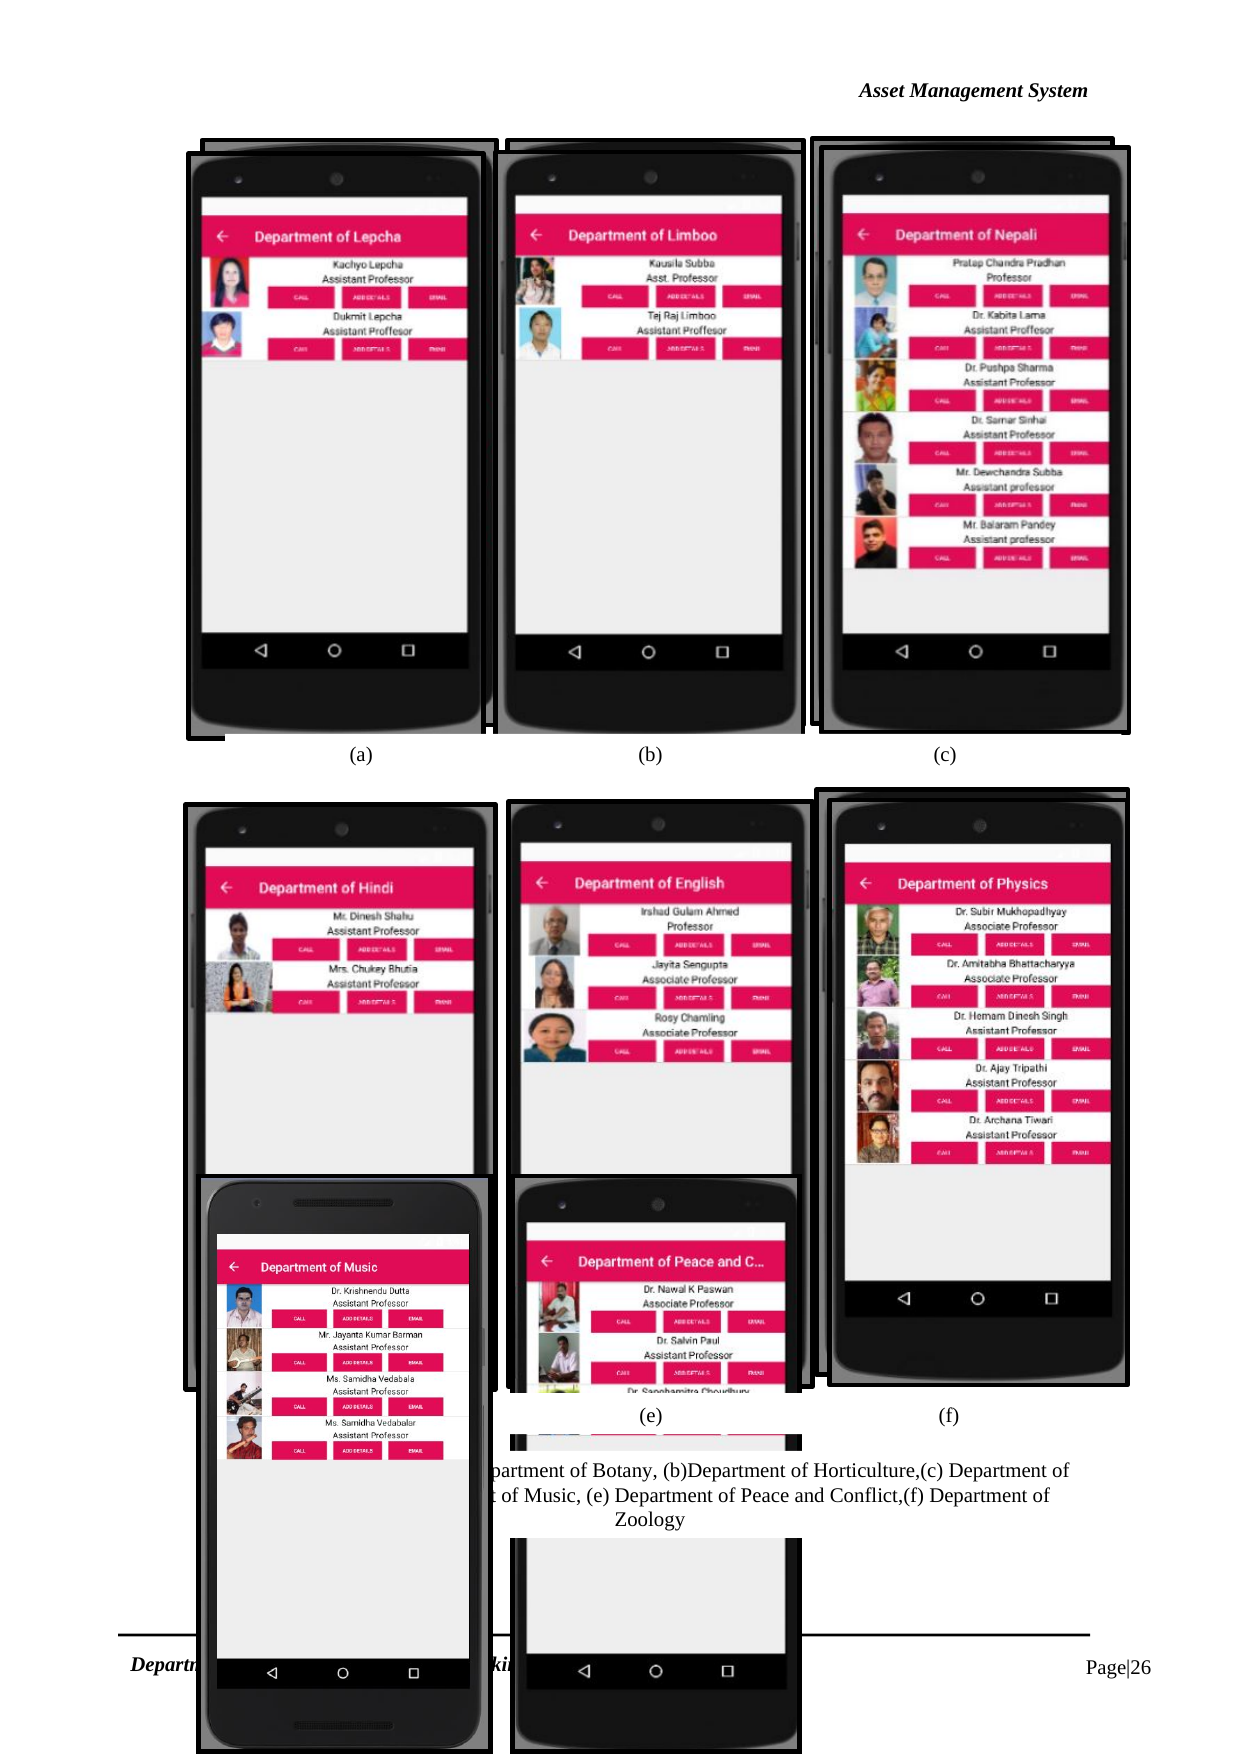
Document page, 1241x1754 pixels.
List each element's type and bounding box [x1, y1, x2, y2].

picture [511, 804, 810, 1384]
picture [515, 1435, 797, 1450]
picture [832, 802, 1125, 1383]
picture [510, 142, 801, 150]
picture [188, 807, 493, 1387]
picture [515, 1178, 797, 1393]
picture [515, 1538, 797, 1749]
picture [191, 156, 481, 736]
picture [205, 142, 494, 723]
picture [201, 1178, 488, 1749]
picture [824, 150, 1127, 730]
picture [819, 792, 1126, 1372]
picture [498, 154, 801, 733]
picture [814, 141, 1110, 721]
